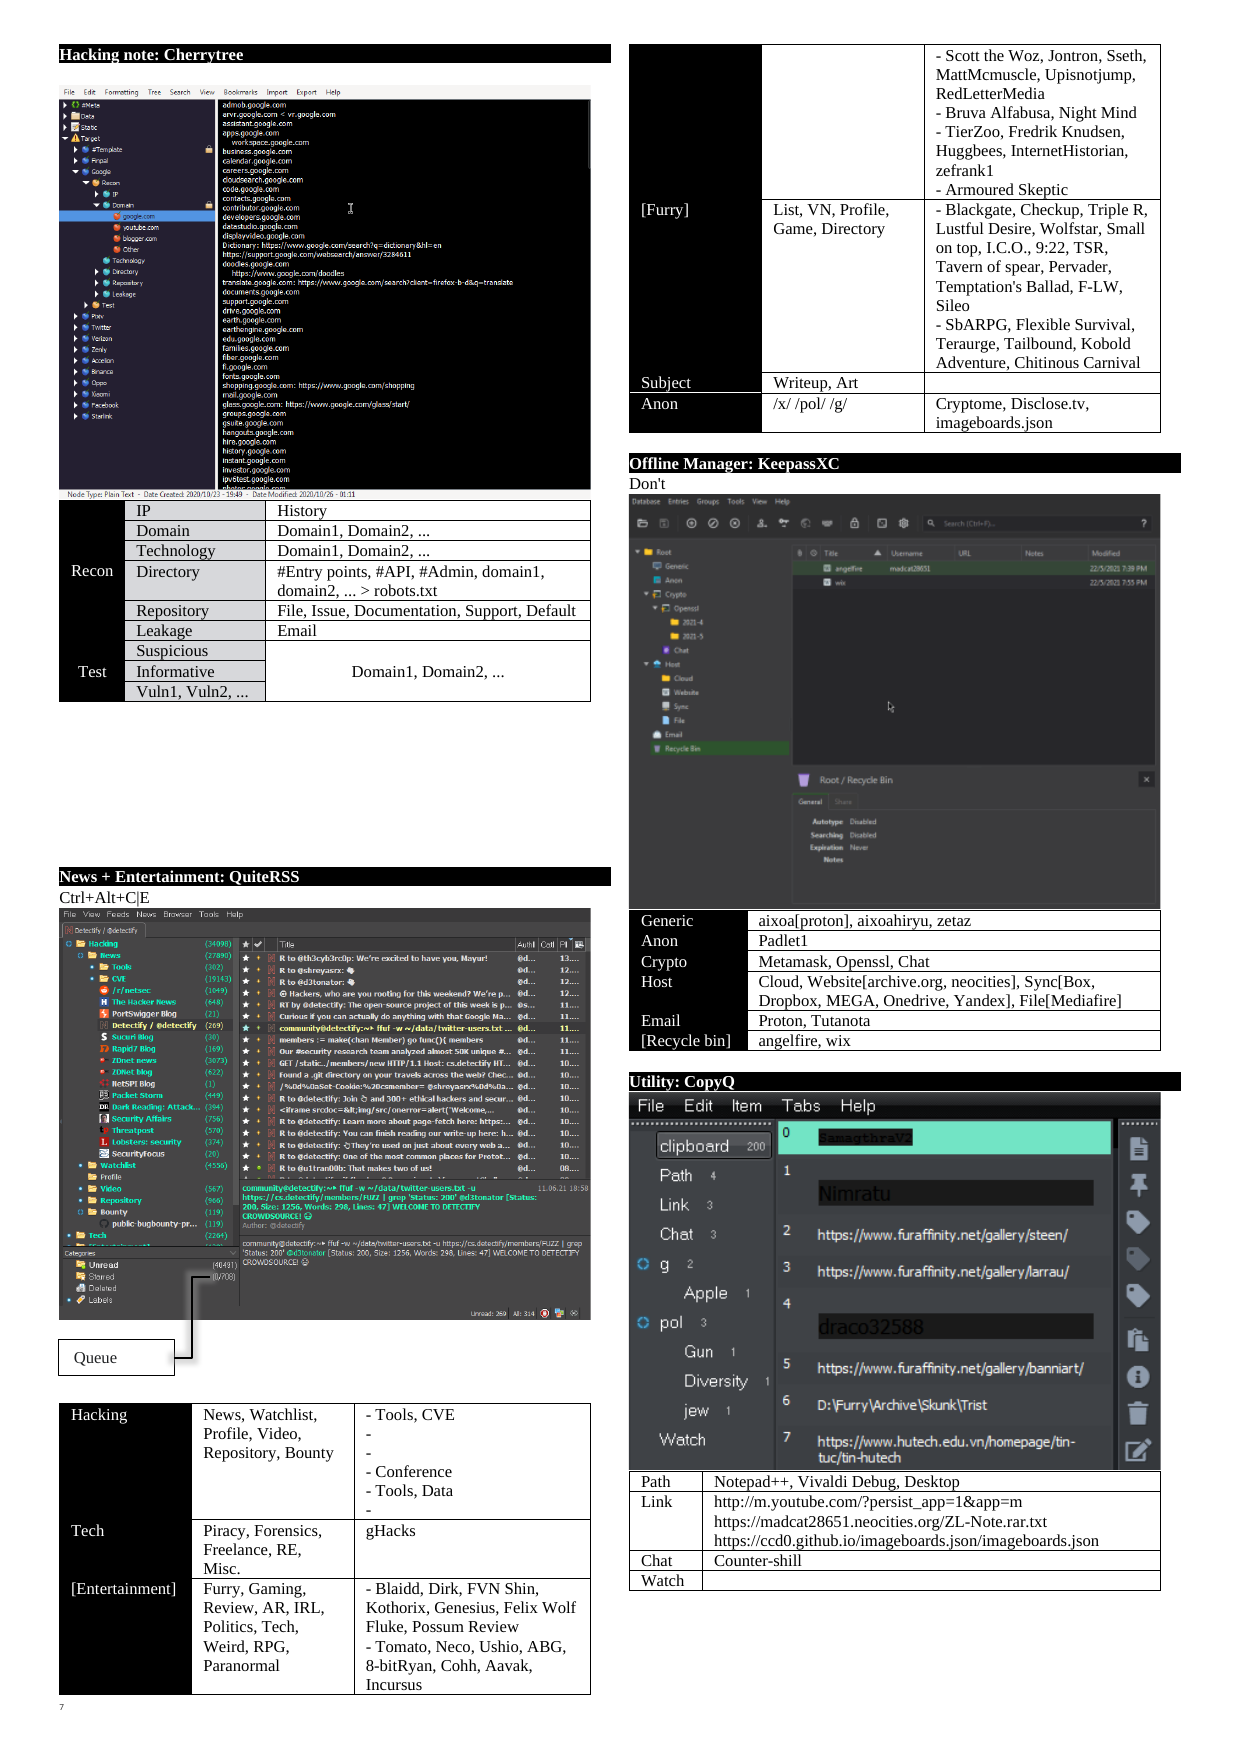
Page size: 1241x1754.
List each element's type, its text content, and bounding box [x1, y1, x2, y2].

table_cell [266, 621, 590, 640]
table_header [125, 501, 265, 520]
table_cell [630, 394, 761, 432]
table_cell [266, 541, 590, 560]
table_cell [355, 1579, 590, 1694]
text Ctrl+Alt+C|E [59, 887, 611, 907]
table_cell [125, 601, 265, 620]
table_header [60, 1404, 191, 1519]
picture [59, 85, 591, 499]
subtitle Hacking note: Cherrytree [59, 44, 611, 63]
subtitle Offline Manager: KeepassXC [629, 453, 1181, 473]
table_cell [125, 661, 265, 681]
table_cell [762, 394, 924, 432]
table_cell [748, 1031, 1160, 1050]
subtitle Utility: CopyQ [629, 1072, 1181, 1091]
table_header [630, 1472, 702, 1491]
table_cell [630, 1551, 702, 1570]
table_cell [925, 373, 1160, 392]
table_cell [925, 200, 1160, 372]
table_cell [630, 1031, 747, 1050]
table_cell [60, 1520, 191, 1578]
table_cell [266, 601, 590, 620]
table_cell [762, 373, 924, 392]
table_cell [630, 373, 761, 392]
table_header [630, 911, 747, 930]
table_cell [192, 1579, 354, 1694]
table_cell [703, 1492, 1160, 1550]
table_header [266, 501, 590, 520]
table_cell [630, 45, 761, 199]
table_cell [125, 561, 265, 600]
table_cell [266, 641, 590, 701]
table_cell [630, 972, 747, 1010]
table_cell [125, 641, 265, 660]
picture [628, 1092, 1161, 1470]
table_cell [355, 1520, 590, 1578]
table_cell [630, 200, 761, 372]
picture [628, 494, 1161, 909]
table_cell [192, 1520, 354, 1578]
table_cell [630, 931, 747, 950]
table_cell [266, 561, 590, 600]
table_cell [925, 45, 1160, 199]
subtitle News + Entertainment: QuiteRSS [59, 867, 611, 886]
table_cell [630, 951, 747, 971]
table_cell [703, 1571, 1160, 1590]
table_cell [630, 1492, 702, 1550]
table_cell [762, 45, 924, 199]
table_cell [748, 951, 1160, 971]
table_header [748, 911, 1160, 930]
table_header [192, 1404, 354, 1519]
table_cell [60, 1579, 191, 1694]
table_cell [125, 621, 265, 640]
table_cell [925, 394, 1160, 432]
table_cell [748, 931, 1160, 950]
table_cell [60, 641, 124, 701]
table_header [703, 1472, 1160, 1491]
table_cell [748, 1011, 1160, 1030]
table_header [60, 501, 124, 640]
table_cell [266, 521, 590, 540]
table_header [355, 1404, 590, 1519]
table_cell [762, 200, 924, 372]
text Don't [629, 474, 1181, 493]
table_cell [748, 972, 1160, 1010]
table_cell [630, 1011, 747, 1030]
picture [59, 908, 591, 1320]
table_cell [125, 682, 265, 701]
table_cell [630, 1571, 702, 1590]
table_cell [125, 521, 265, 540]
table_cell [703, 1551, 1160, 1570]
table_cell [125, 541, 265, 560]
